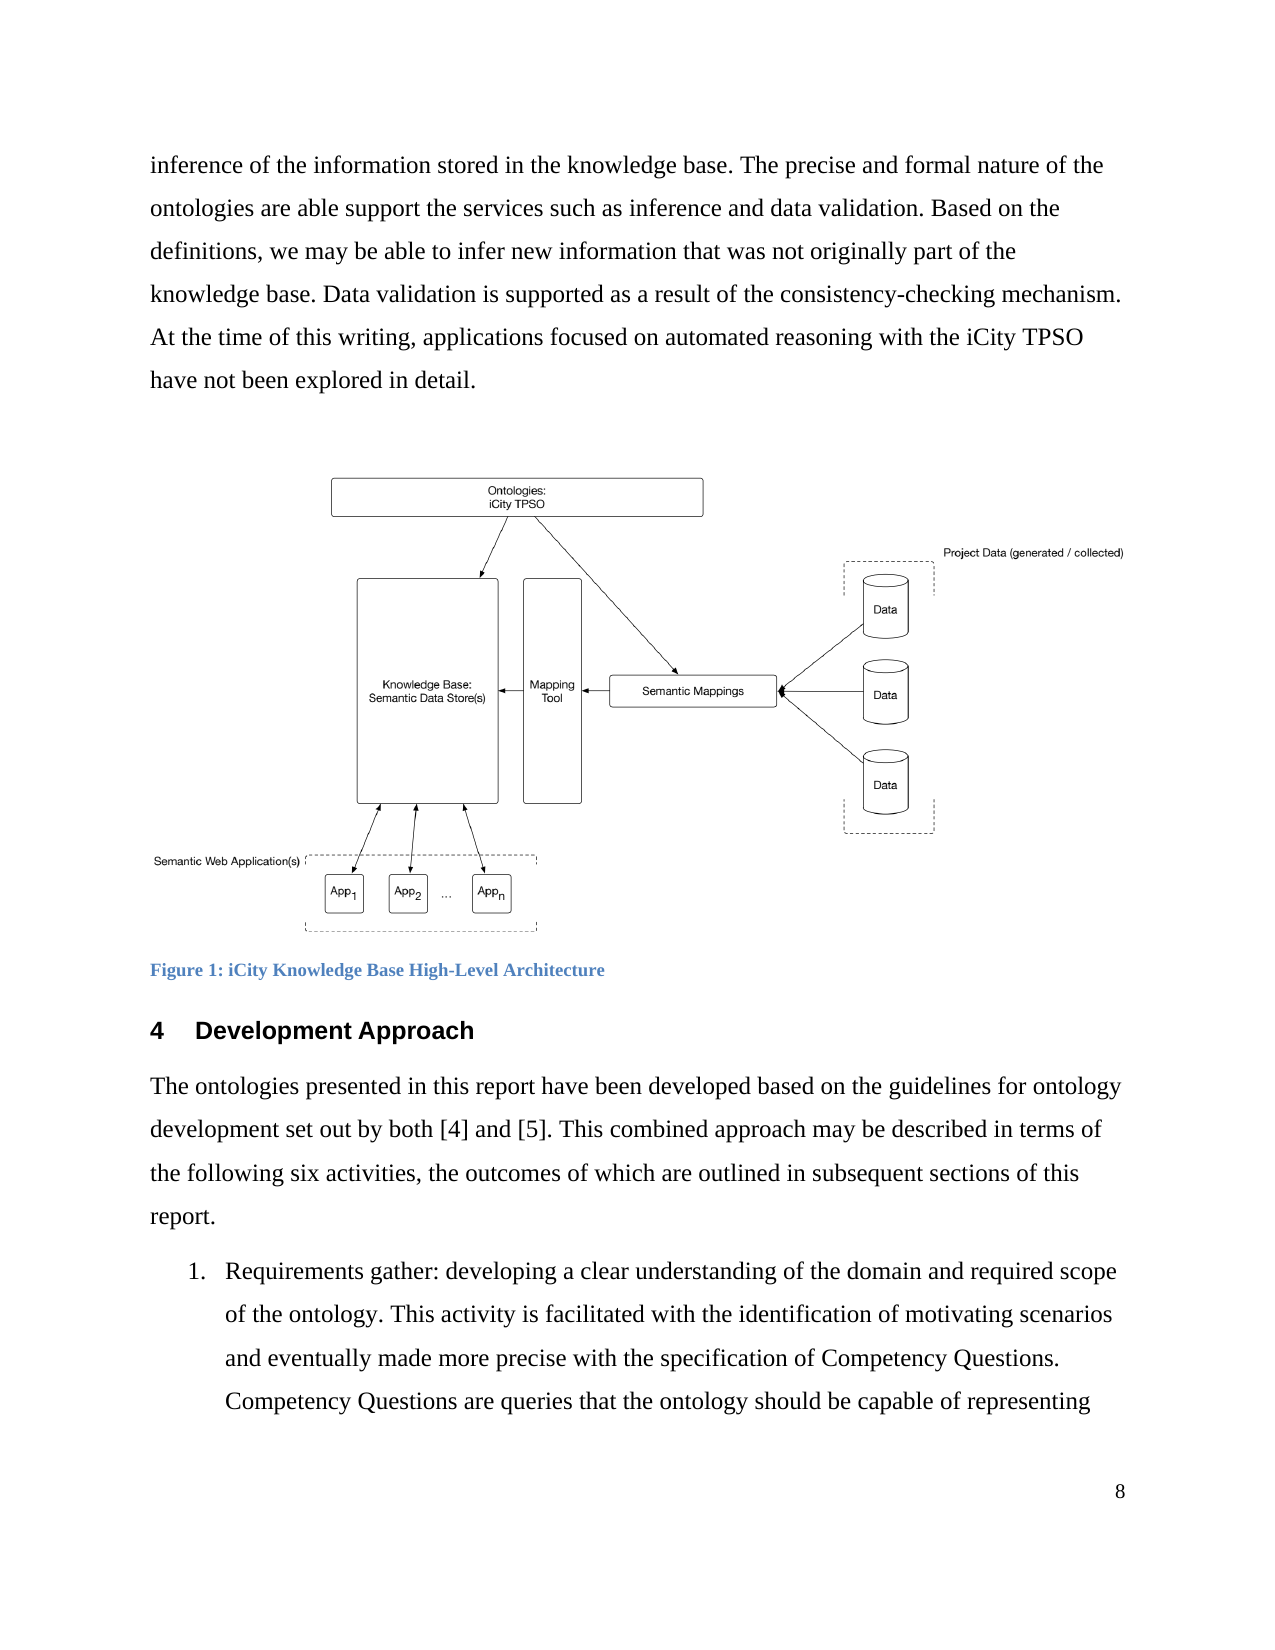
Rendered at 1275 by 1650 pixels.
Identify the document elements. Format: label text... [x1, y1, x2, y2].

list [187, 1256, 1125, 1414]
text The ontologies presented in this report have been developed based on the guidelines for ontology development set out by both [4] and [5]. This combined approach may be described in terms of the following six activities, the outcomes of which are outlined in subsequent sections of this report. [150, 1071, 1125, 1229]
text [150, 150, 1125, 394]
text Figure 1: iCity Knowledge Base High-Level Architecture [150, 958, 1125, 980]
subtitle Development Approach [150, 1016, 1125, 1044]
